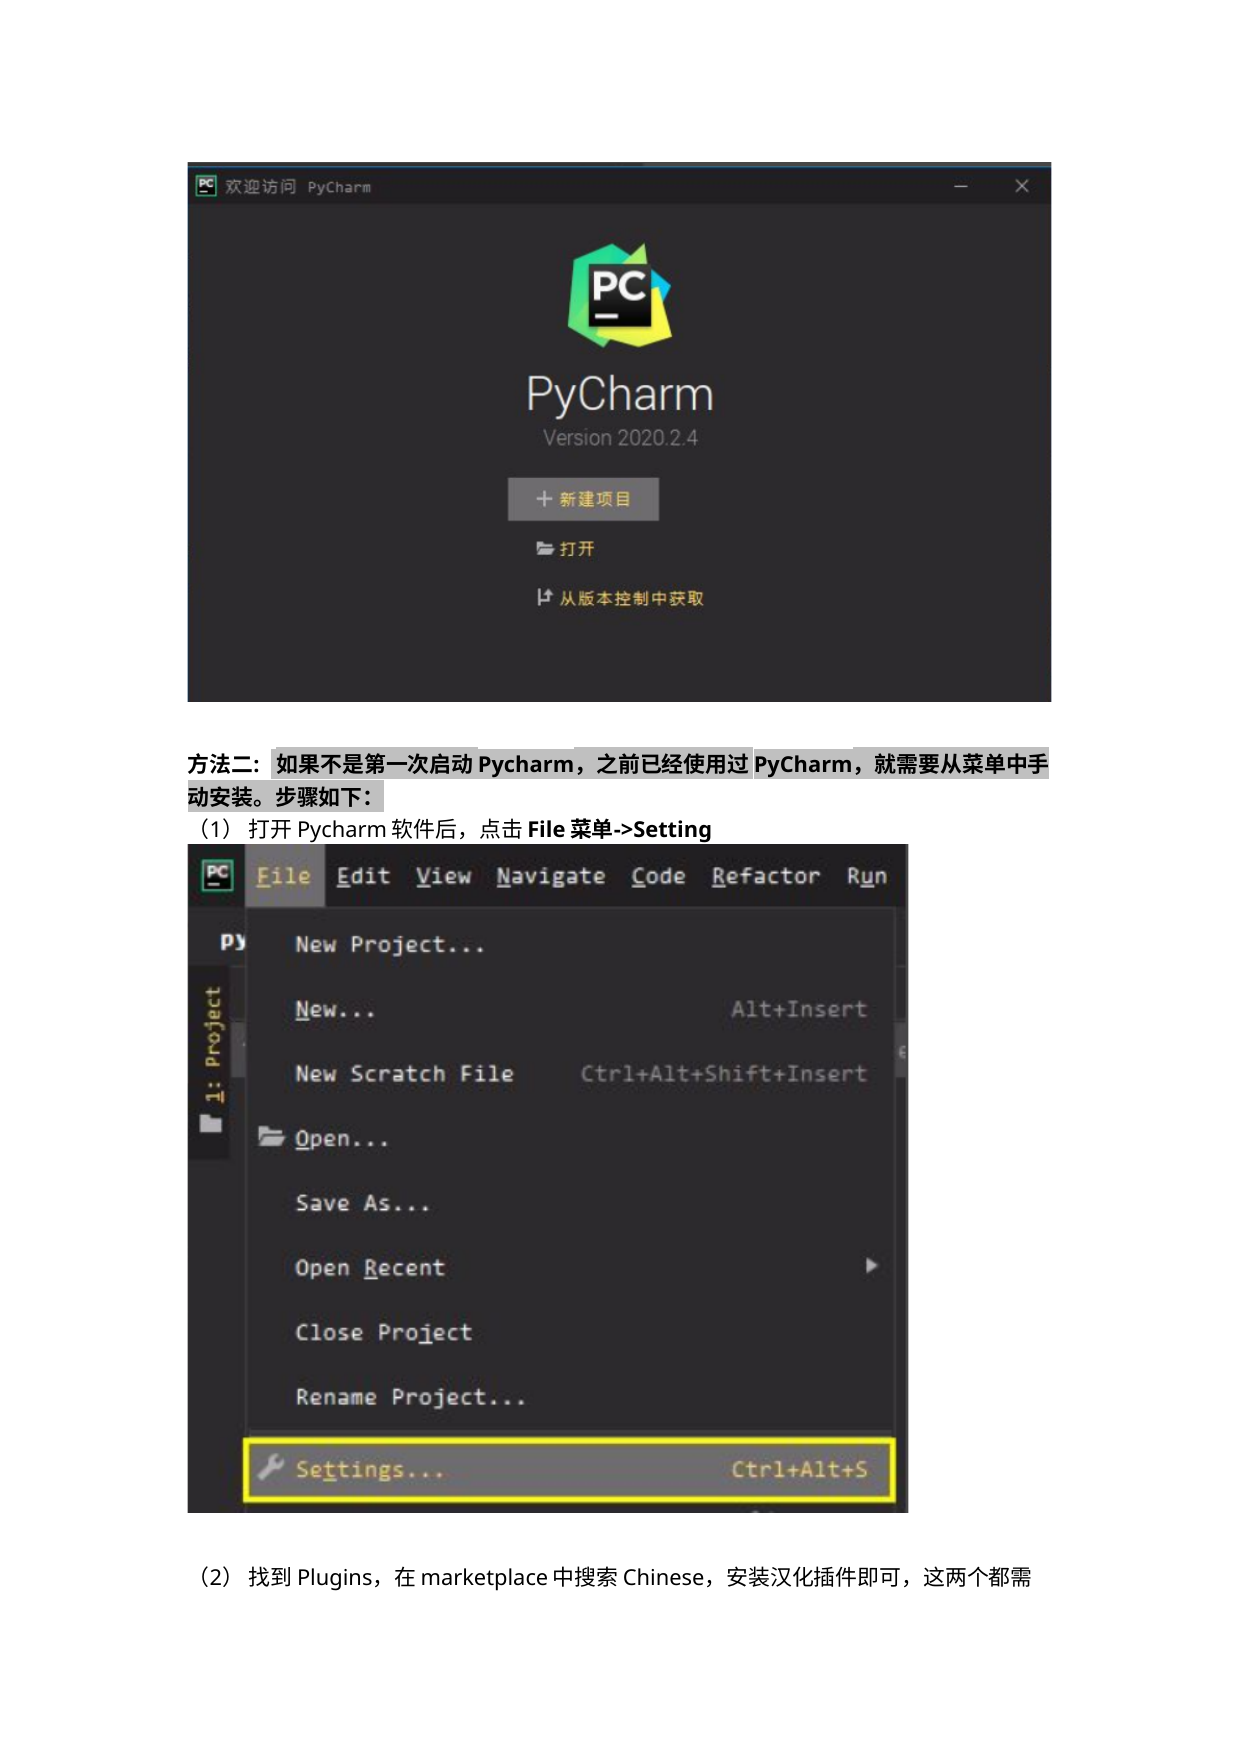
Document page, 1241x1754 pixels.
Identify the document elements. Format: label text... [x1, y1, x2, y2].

picture [187, 162, 1052, 702]
picture [187, 844, 909, 1513]
text （1） 打开Pycharm软件后，点击File菜单->Setting [187, 812, 1053, 844]
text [187, 1559, 1053, 1592]
text 方法二: 如果不是第一次启动Pycharm，之前已经使用过PyCharm，就需要从菜单中手动安装。步骤如下： [187, 747, 1053, 812]
